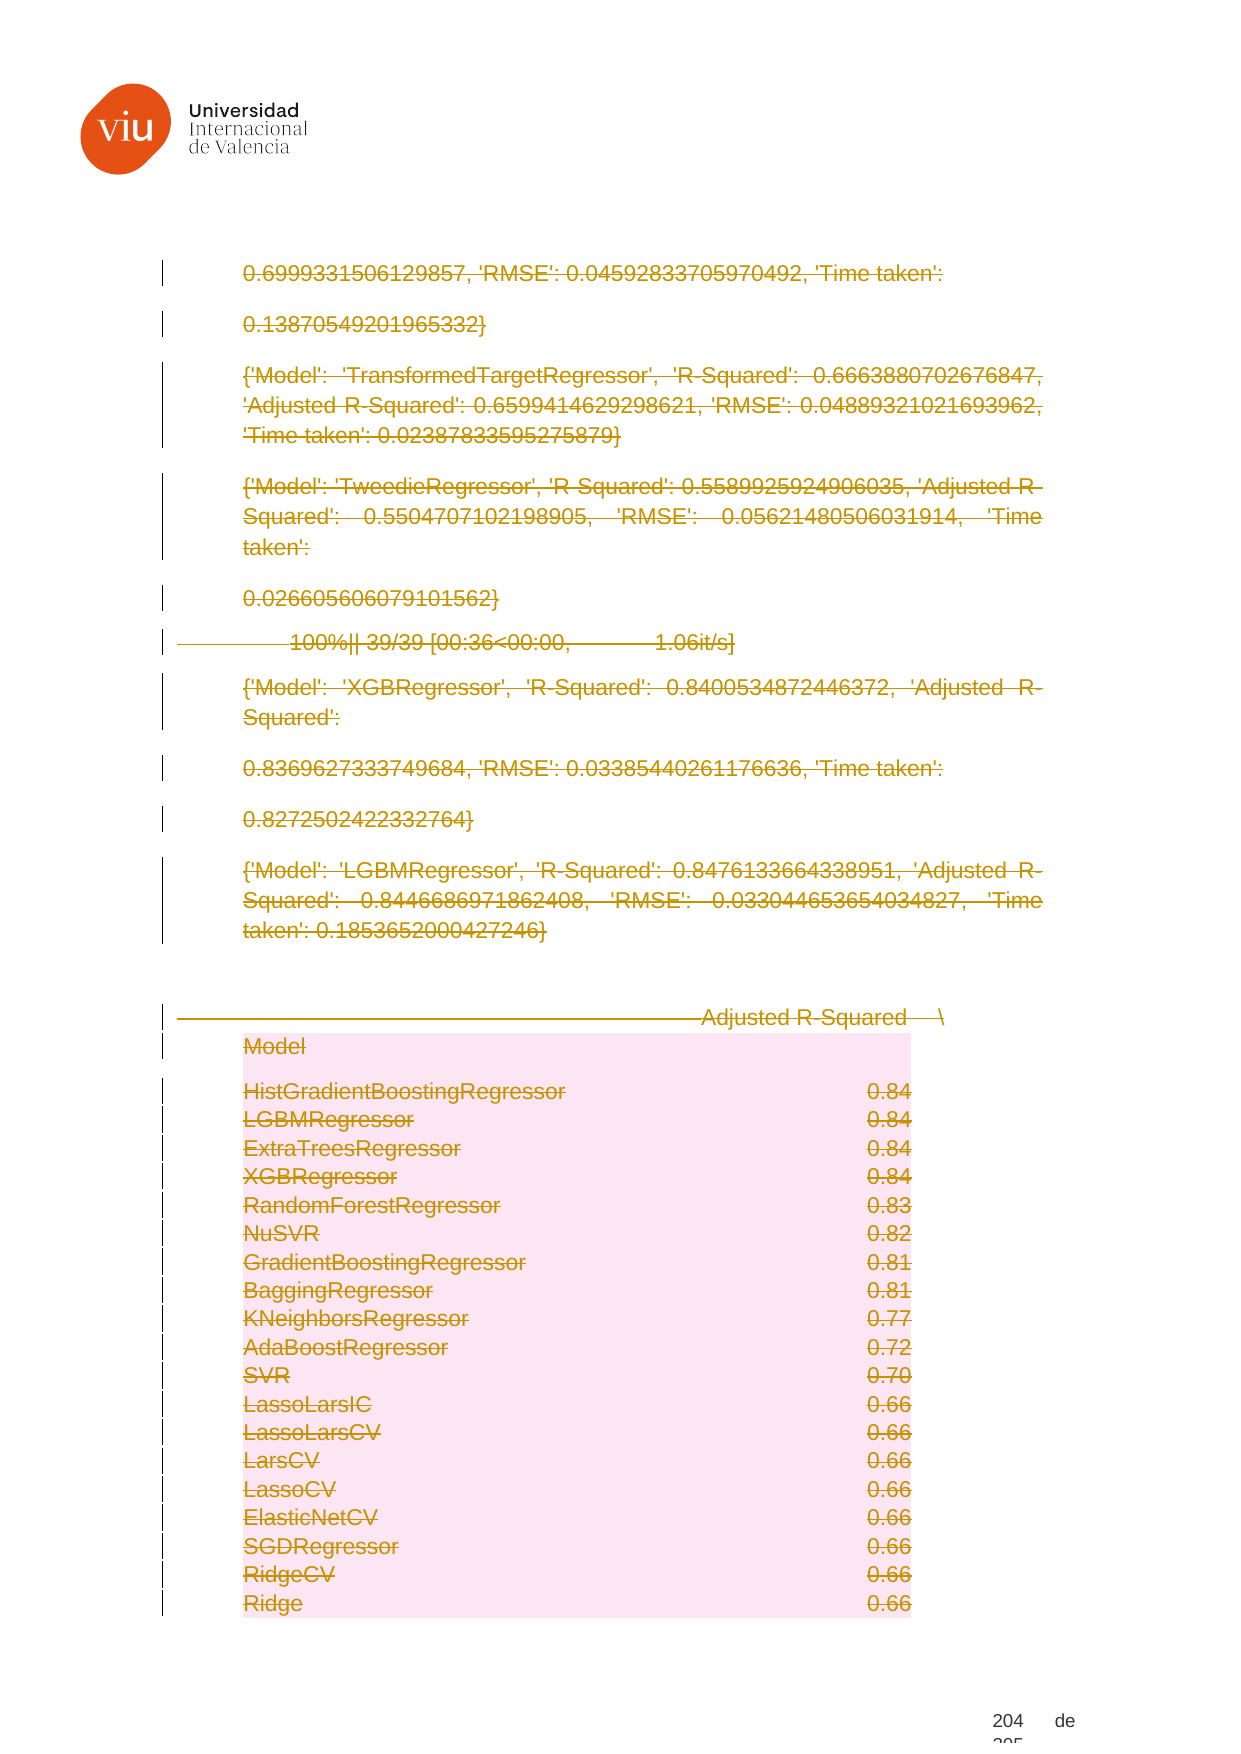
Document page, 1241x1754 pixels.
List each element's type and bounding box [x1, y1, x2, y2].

picture [59, 62, 329, 197]
